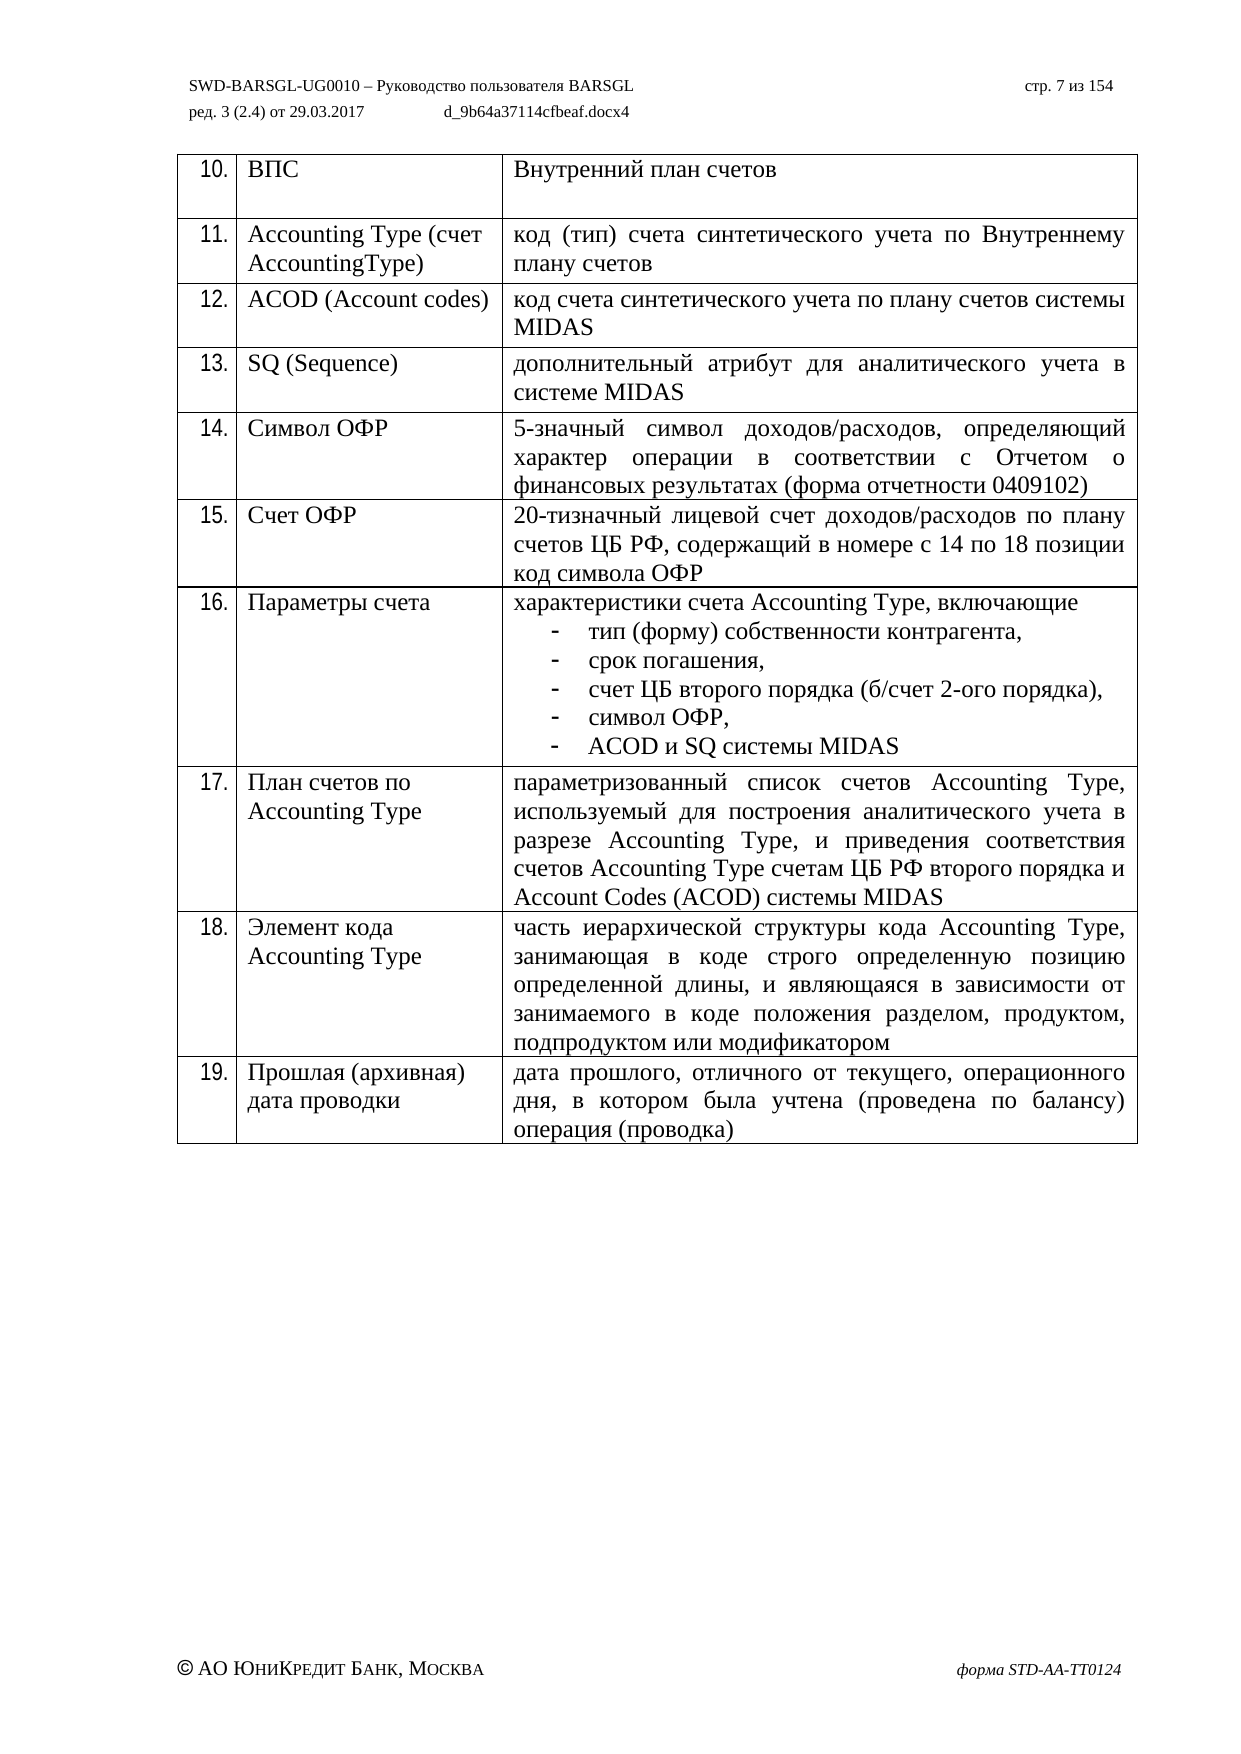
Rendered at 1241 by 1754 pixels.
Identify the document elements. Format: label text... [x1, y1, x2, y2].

table_cell [178, 284, 236, 347]
table_cell Счет ОФР [237, 500, 502, 586]
table_cell часть иерархической структуры кода Accounting Type, занимающая в коде строго определенную позицию определенной длины, и являющаяся в зависимости от занимаемого в коде положения разделом, продуктом, подпродуктом или модификатором [503, 912, 1137, 1056]
table_cell [178, 500, 236, 586]
table_cell [178, 155, 236, 218]
table_cell 20-тизначный лицевой счет доходов/расходов по плану счетов ЦБ РФ, содержащий в номере с 14 по 18 позиции код символа ОФР [503, 500, 1137, 586]
table_cell характеристики счета Accounting Type, включающие тип (форму) собственности контрагента, срок погашения, счет ЦБ второго порядка (б/счет 2-ого порядка), символ ОФР, ACOD и SQ системы MIDAS [503, 588, 1137, 766]
table_cell дополнительный атрибут для аналитического учета в системе MIDAS [503, 348, 1137, 412]
table_cell [178, 348, 236, 412]
table_cell [178, 912, 236, 1056]
table_cell [178, 1057, 236, 1143]
table_cell [178, 588, 236, 766]
table_cell Внутренний план счетов [503, 155, 1137, 218]
table_cell [178, 413, 236, 499]
table_cell код счета синтетического учета по плану счетов системы MIDAS [503, 284, 1137, 347]
table_cell Прошлая (архивная) дата проводки [237, 1057, 502, 1143]
table_cell SQ (Sequence) [237, 348, 502, 412]
table_cell Параметры счета [237, 588, 502, 766]
table_cell Элемент кода Accounting Type [237, 912, 502, 1056]
table_cell 5-значный символ доходов/расходов, определяющий характер операции в соответствии с Отчетом о финансовых результатах (форма отчетности 0409102) [503, 413, 1137, 499]
table_cell План счетов по Accounting Type [237, 767, 502, 911]
table_cell ВПС [237, 155, 502, 218]
table_cell [178, 219, 236, 283]
table_cell Символ ОФР [237, 413, 502, 499]
table_cell дата прошлого, отличного от текущего, операционного дня, в котором была учтена (проведена по балансу) операция (проводка) [503, 1057, 1137, 1143]
table_cell код (тип) счета синтетического учета по Внутреннему плану счетов [503, 219, 1137, 283]
table_cell параметризованный список счетов Accounting Type, используемый для построения аналитического учета в разрезе Accounting Type, и приведения соответствия счетов Accounting Type счетам ЦБ РФ второго порядка и Account Codes (ACOD) системы MIDAS [503, 767, 1137, 911]
table_cell [178, 767, 236, 911]
table_cell ACOD (Account codes) [237, 284, 502, 347]
table_cell Accounting Type (счет AccountingType) [237, 219, 502, 283]
